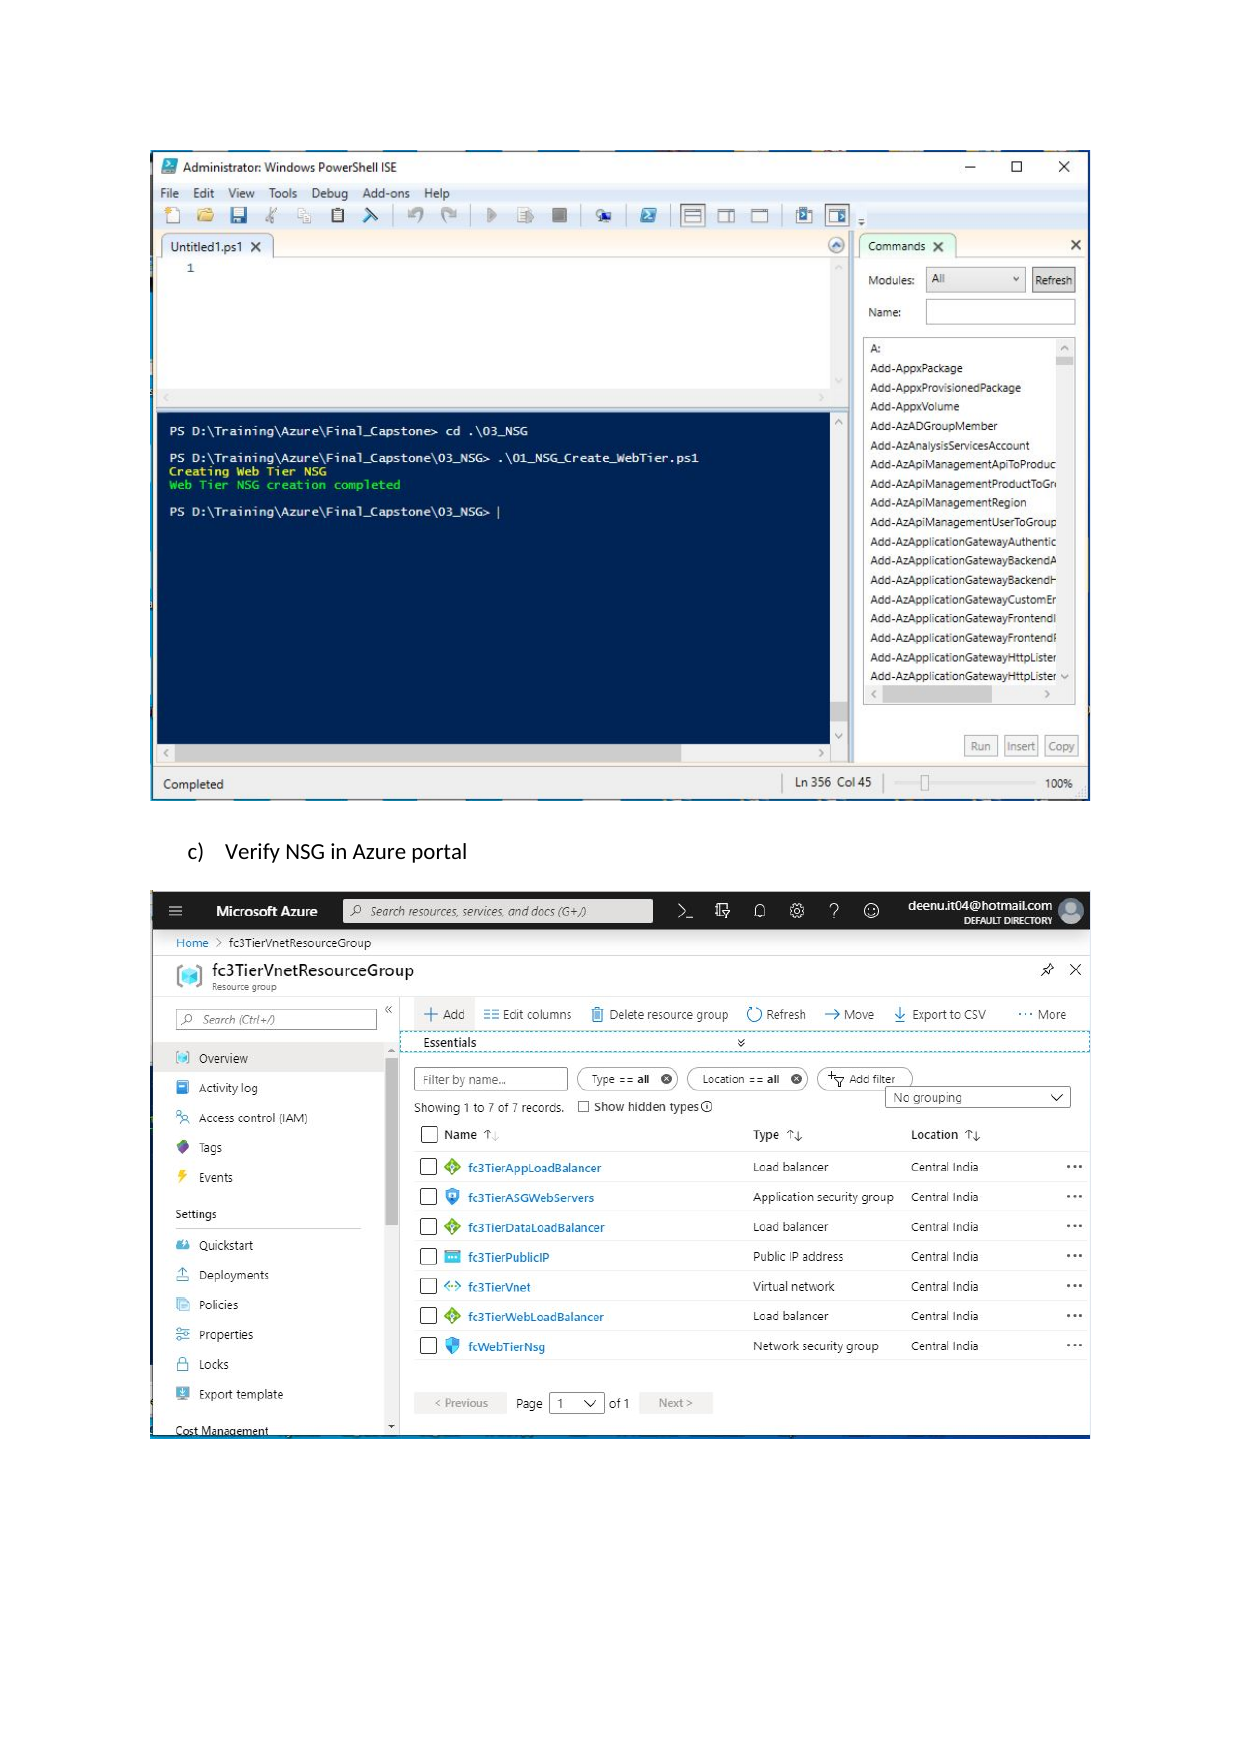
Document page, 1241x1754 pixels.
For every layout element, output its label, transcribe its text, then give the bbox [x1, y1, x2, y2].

picture [150, 890, 1091, 1439]
list Verify NSG in Azure portal [187, 837, 1090, 865]
picture [150, 150, 1091, 801]
